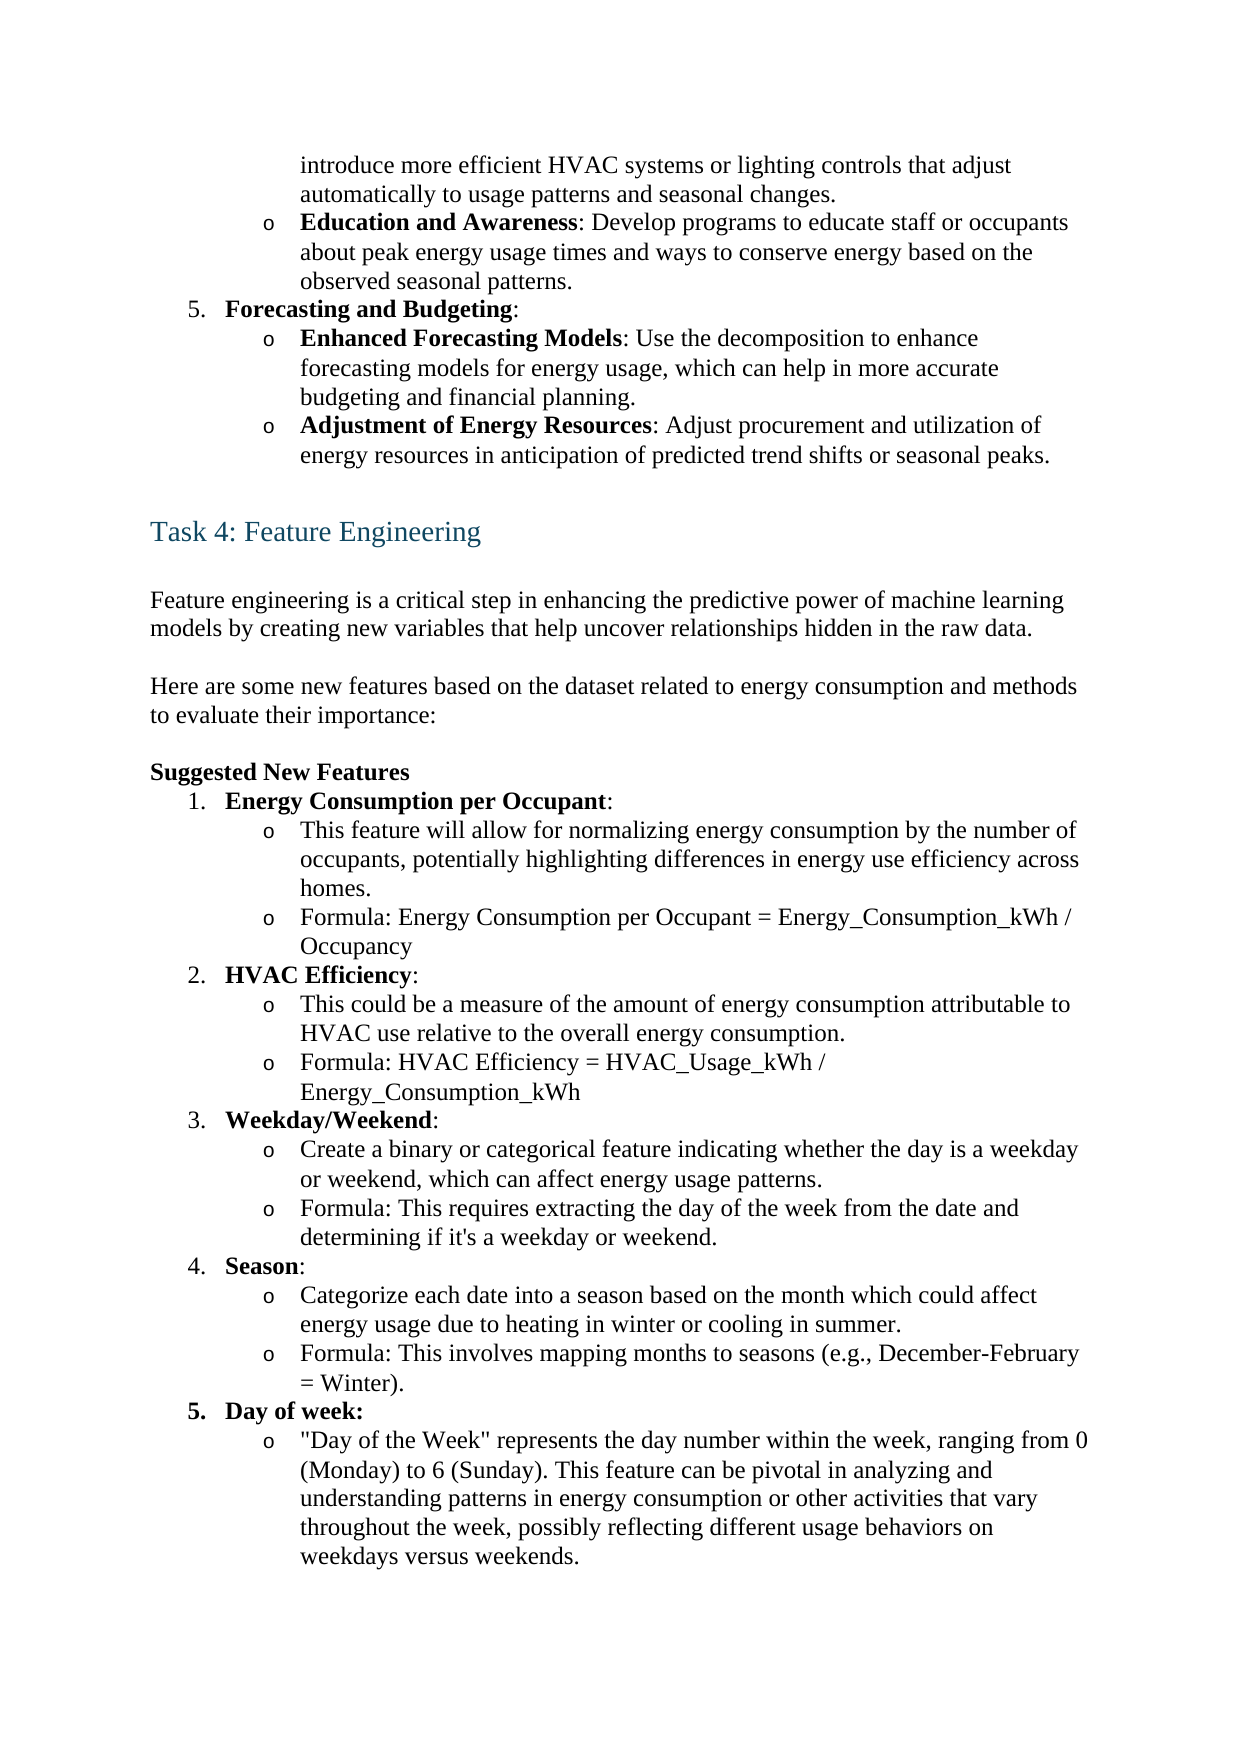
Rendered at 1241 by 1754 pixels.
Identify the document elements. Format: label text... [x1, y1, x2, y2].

list Season: [187, 1251, 1090, 1280]
list Education and Awareness: Develop programs to educate staff or occupants about peak energy usage times and ways to conserve energy based on the observed seasonal patterns. [262, 207, 1090, 294]
list Categorize each date into a season based on the month which could affect energy usage due to heating in winter or cooling in summer. [262, 1280, 1090, 1338]
list Formula: Energy Consumption per Occupant = Energy_Consumption_kWh / Occupancy [262, 902, 1090, 960]
list This could be a measure of the amount of energy consumption attributable to HVAC use relative to the overall energy consumption. [262, 989, 1090, 1047]
list Weekday/Weekend: [187, 1106, 1090, 1134]
list Formula: HVAC Efficiency = HVAC_Usage_kWh / Energy_Consumption_kWh [262, 1047, 1090, 1106]
list Day of week: [187, 1396, 1090, 1425]
list Formula: This requires extracting the day of the week from the date and determining if it's a weekday or weekend. [262, 1193, 1090, 1251]
list Enhanced Forecasting Models: Use the decomposition to enhance forecasting models for energy usage, which can help in more accurate budgeting and financial planning. [262, 323, 1090, 410]
list Forecasting and Budgeting: [187, 294, 1090, 323]
list Energy Consumption per Occupant: [187, 786, 1090, 815]
list Create a binary or categorical feature indicating whether the day is a weekday or weekend, which can affect energy usage patterns. [262, 1134, 1090, 1193]
list "Day of the Week" represents the day number within the week, ranging from 0 (Monday) to 6 (Sunday). This feature can be pivotal in analyzing and understanding patterns in energy consumption or other activities that vary throughout the week, possibly reflecting different usage behaviors on weekdays versus weekends. [262, 1425, 1090, 1570]
list This feature will allow for normalizing energy consumption by the number of occupants, potentially highlighting differences in energy use efficiency across homes. [262, 815, 1090, 902]
list Adjustment of Energy Resources: Adjust procurement and utilization of energy resources in anticipation of predicted trend shifts or seasonal peaks. [262, 410, 1090, 469]
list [262, 150, 1090, 207]
text Here are some new features based on the dataset related to energy consumption and methods to evaluate their importance: [150, 671, 1090, 728]
text Suggested New Features [150, 757, 1090, 786]
list HVAC Efficiency: [187, 960, 1090, 989]
subtitle Task 4: Feature Engineering [150, 514, 1090, 548]
list Formula: This involves mapping months to seasons (e.g., December-February = Winter). [262, 1338, 1090, 1396]
text Feature engineering is a critical step in enhancing the predictive power of machine learning models by creating new variables that help uncover relationships hidden in the raw data. [150, 585, 1090, 642]
